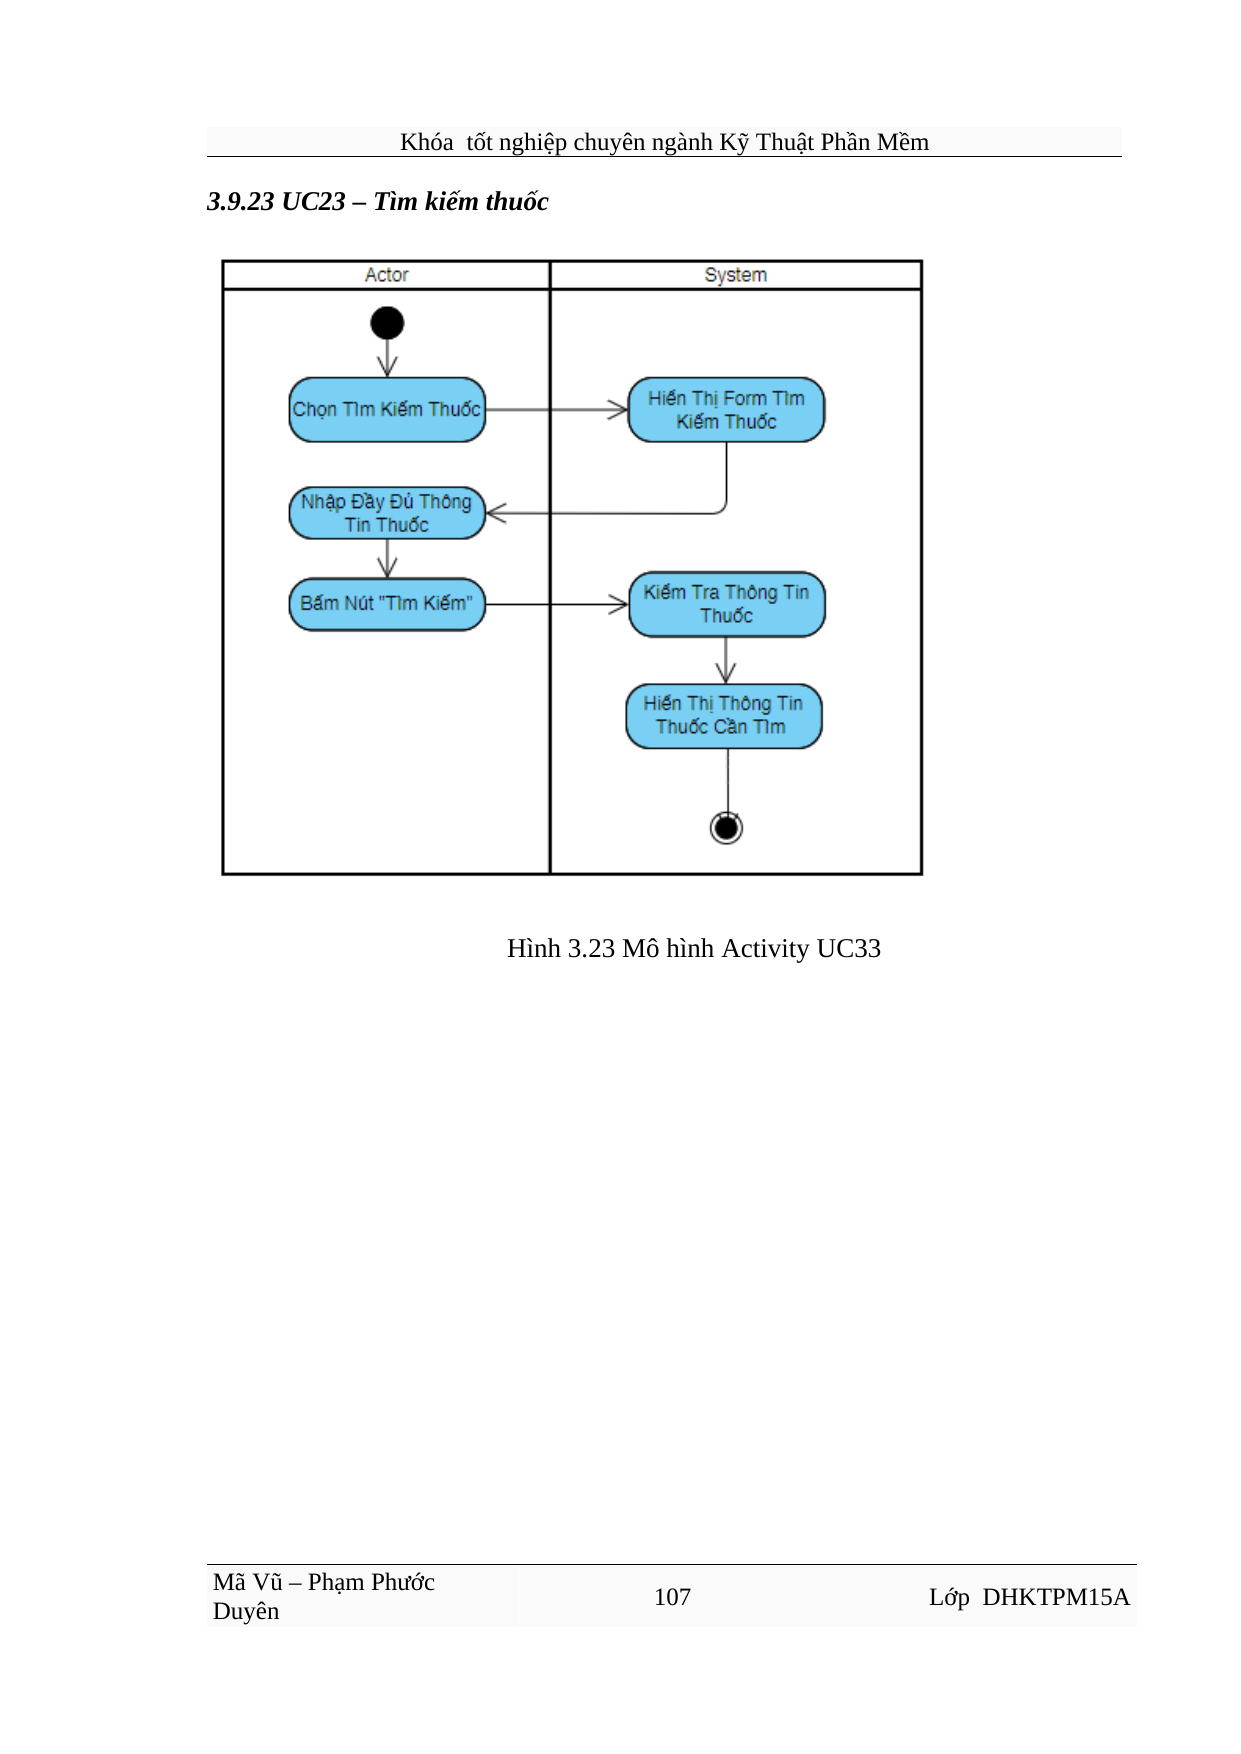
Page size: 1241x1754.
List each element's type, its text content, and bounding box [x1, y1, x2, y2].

text Hình 3.23 Mô hình Activity UC33 [432, 932, 1122, 963]
picture [206, 238, 960, 923]
subtitle UC23 – Tìm kiếm thuốc [207, 185, 1122, 216]
